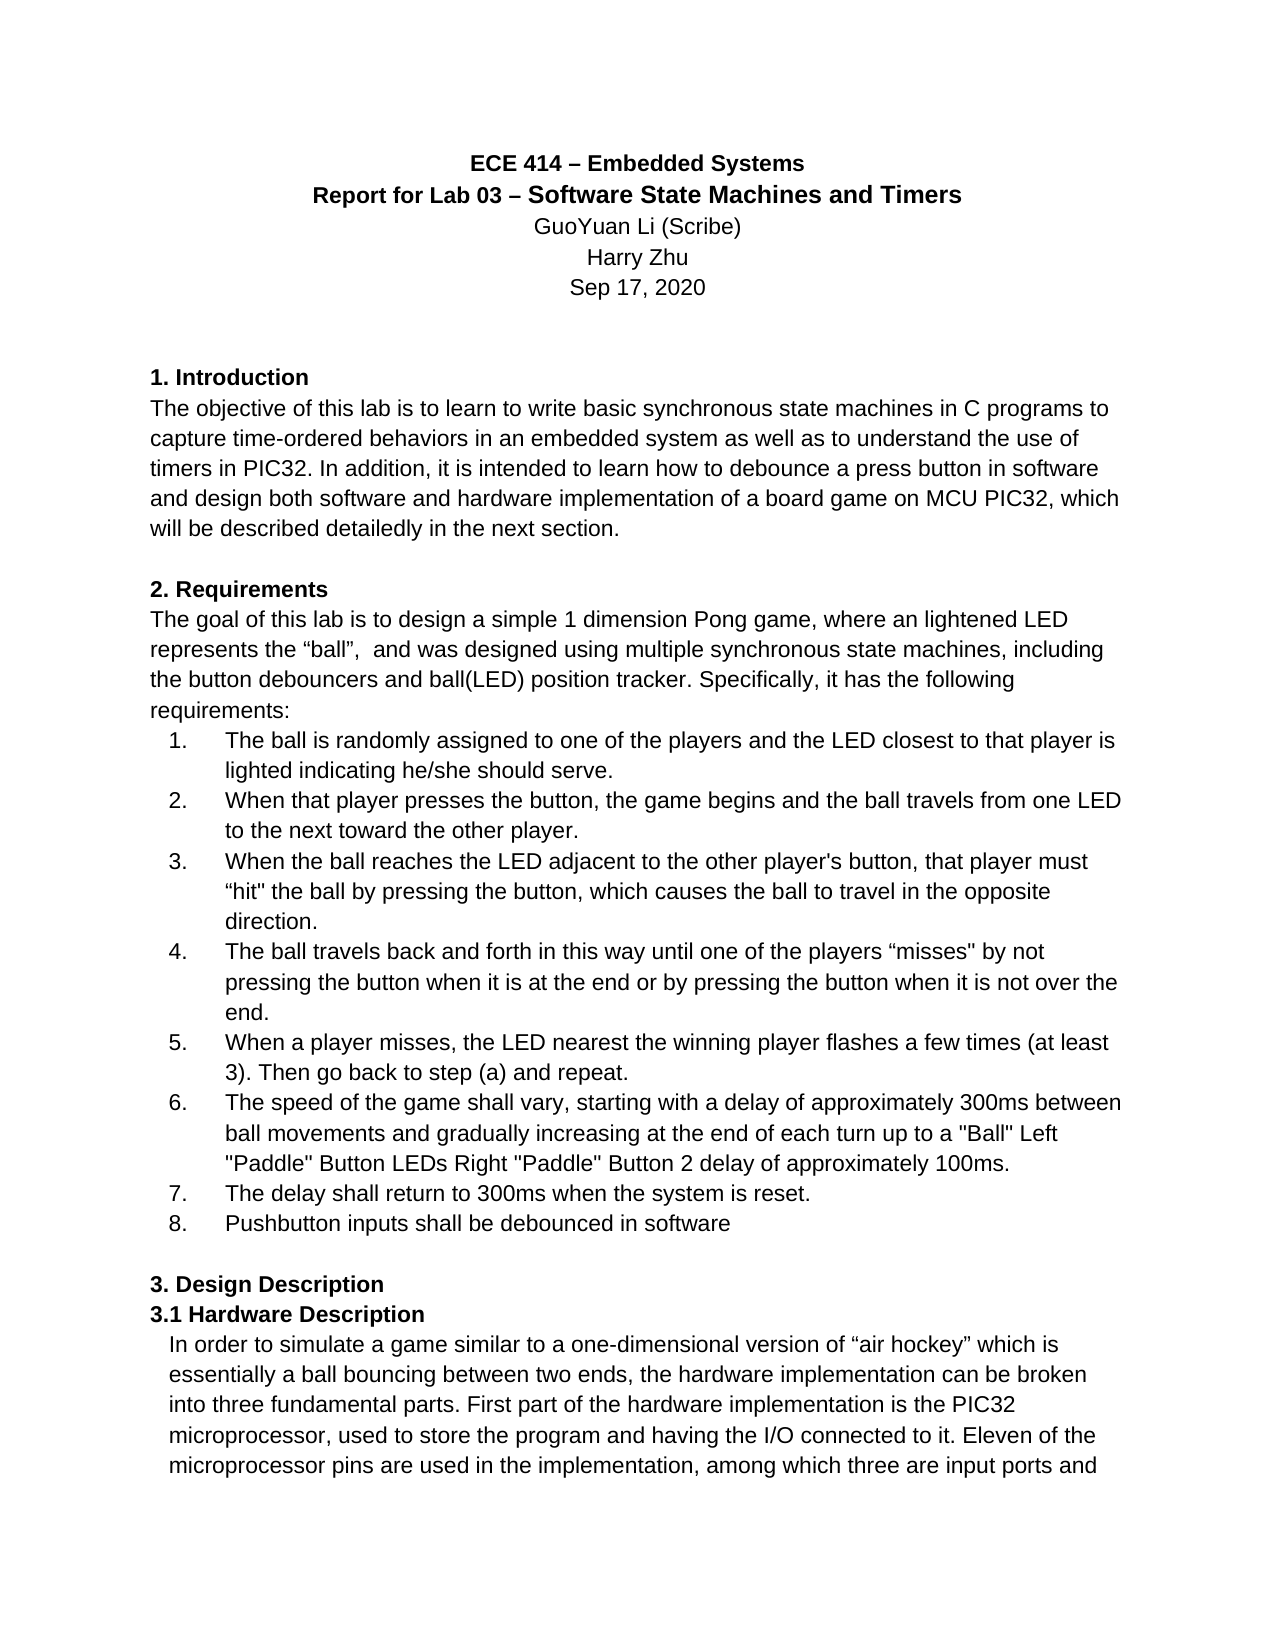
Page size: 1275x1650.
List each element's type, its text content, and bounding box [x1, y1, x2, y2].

list The delay shall return to 300ms when the system is reset. [187, 1180, 1125, 1206]
text 2. Requirements [150, 576, 1125, 602]
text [169, 1331, 1125, 1478]
list When the ball reaches the LED adjacent to the other player's button, that player must “hit" the ball by pressing the button, which causes the ball to travel in the opposite direction. [187, 848, 1125, 934]
list The speed of the game shall vary, starting with a delay of approximately 300ms between ball movements and gradually increasing at the end of each turn up to a "Ball" Left "Paddle" Button LEDs Right "Paddle" Button 2 delay of approximately 100ms. [187, 1089, 1125, 1176]
text The objective of this lab is to learn to write basic synchronous state machines in C programs to capture time-ordered behaviors in an embedded system as well as to understand the use of timers in PIC32. In addition, it is intended to learn how to debounce a press button in software and design both software and hardware implementation of a board game on MCU PIC32, which will be described detailedly in the next section. [150, 394, 1125, 542]
list Pushbutton inputs shall be debounced in software [187, 1210, 1125, 1236]
list The ball is randomly assigned to one of the players and the LED closest to that player is lighted indicating he/she should serve. [187, 727, 1125, 783]
text ECE 414 – Embedded Systems [150, 150, 1125, 176]
list The ball travels back and forth in this way until one of the players “misses" by not pressing the button when it is at the end or by pressing the button when it is not over the end. [187, 938, 1125, 1025]
text Harry Zhu [150, 243, 1125, 270]
text GuoYuan Li (Scribe) [150, 213, 1125, 239]
list When that player presses the button, the game begins and the ball travels from one LED to the next toward the other player. [187, 787, 1125, 844]
list When a player misses, the LED nearest the winning player flashes a few times (at least 3). Then go back to step (a) and repeat. [187, 1029, 1125, 1085]
text The goal of this lab is to design a simple 1 dimension Pong game, where an lightened LED represents the “ball”, and was designed using multiple synchronous state machines, including the button debouncers and ball(LED) position tracker. Specifically, it has the following requirements: [150, 606, 1125, 723]
text 1. Introduction [150, 364, 1125, 391]
text 3. Design Description [150, 1271, 1125, 1297]
text Sep 17, 2020 [150, 274, 1125, 300]
text Report for Lab 03 – Software State Machines and Timers [150, 180, 1125, 209]
text 3.1 Hardware Description [150, 1301, 1125, 1327]
